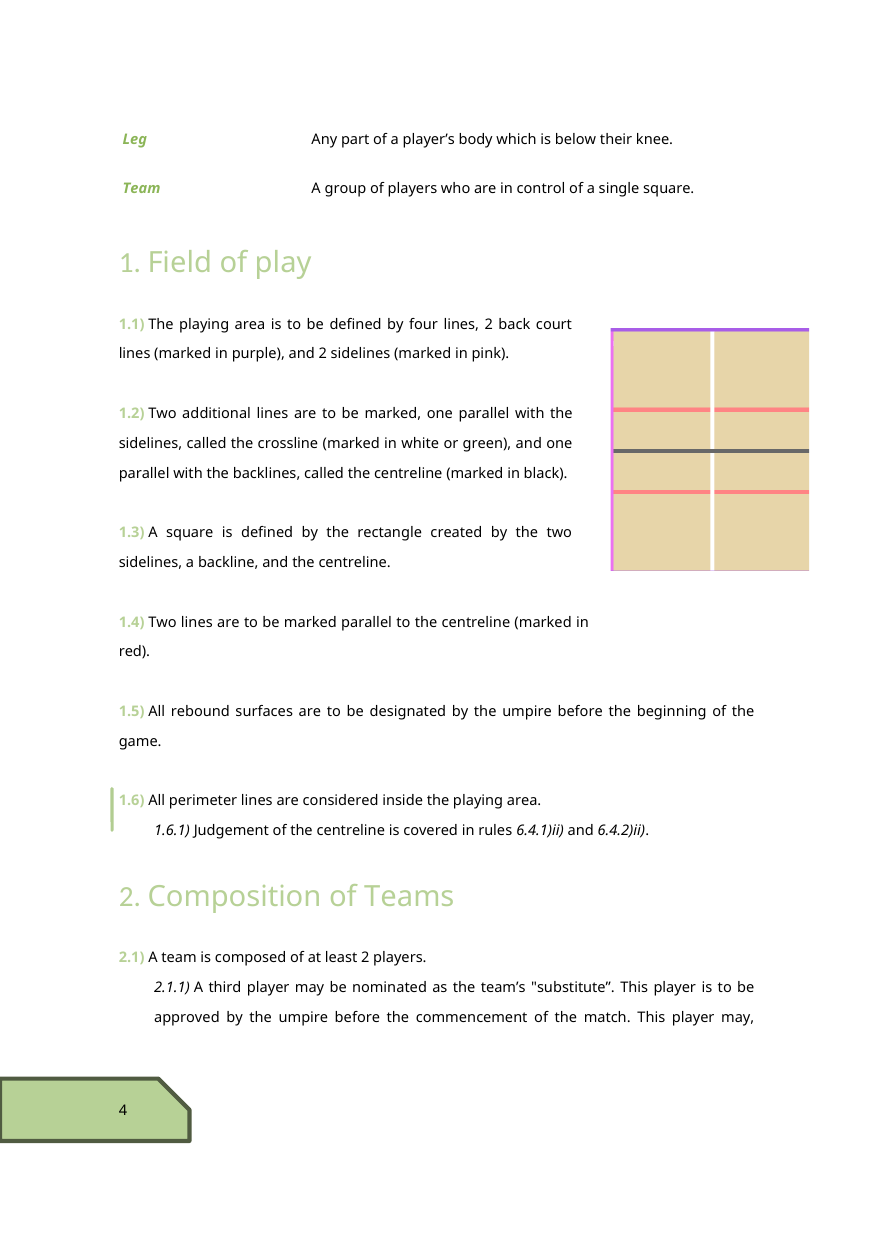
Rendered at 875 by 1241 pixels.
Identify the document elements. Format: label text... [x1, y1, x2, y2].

table_cell Leg [112, 119, 301, 167]
table_cell Team [112, 168, 301, 217]
text All rebound surfaces are to be designated by the umpire before the beginning of the game. [118, 701, 756, 751]
text Two additional lines are to be marked, one parallel with the sidelines, called the crossline (marked in white or green), and one parallel with the backlines, called the centreline (marked in black). [118, 403, 609, 482]
text A square is defined by the rectangle created by the two sidelines, a backline, and the centreline. [118, 522, 756, 572]
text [154, 977, 756, 1026]
text All perimeter lines are considered inside the playing area. [118, 790, 756, 810]
subtitle Field of play [118, 242, 756, 281]
table_cell A group of players who are in control of a single square. [301, 168, 762, 217]
text The playing area is to be defined by four lines, 2 back court lines (marked in purple), and 2 sidelines (marked in pink). [118, 313, 756, 363]
picture [609, 328, 809, 569]
text Judgement of the centreline is covered in rules 6.4.1)ii) and 6.4.2)ii). [154, 820, 756, 840]
text A team is composed of at least 2 players. [118, 947, 756, 967]
subtitle Composition of Teams [118, 875, 756, 914]
table_cell Any part of a player’s body which is below their knee. [301, 119, 762, 167]
text Two lines are to be marked parallel to the centreline (marked in red). [118, 611, 756, 661]
